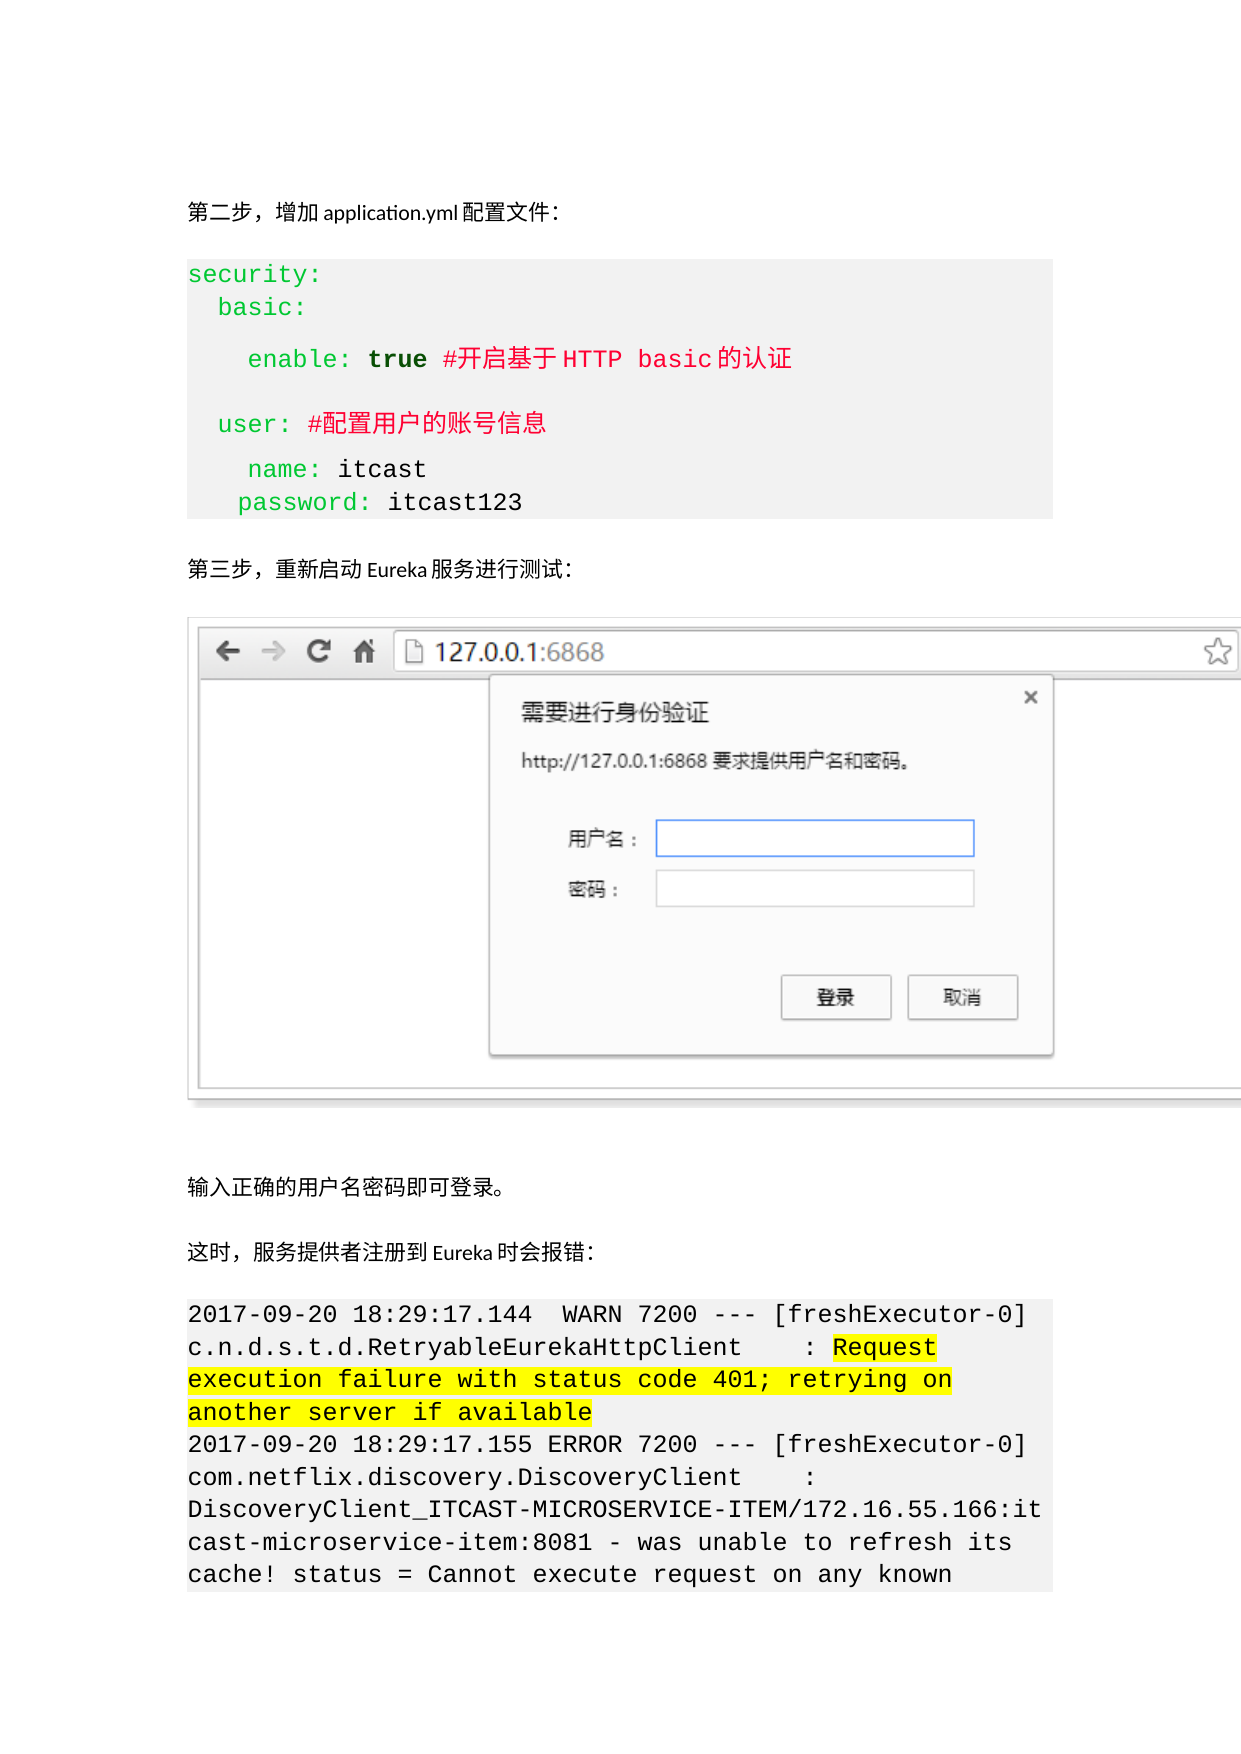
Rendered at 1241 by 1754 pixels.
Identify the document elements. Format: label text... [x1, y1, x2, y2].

text name: itcast [187, 454, 1053, 487]
text basic: [187, 292, 1053, 324]
text 第二步，增加application.yml配置文件： [187, 194, 1053, 227]
text enable: true #开启基于HTTP basic的认证 [187, 324, 1053, 389]
text 输入正确的用户名密码即可登录。 [187, 1169, 1053, 1202]
text 第三步，重新启动Eureka服务进行测试： [187, 552, 1053, 584]
picture [187, 617, 1241, 1108]
text user: #配置用户的账号信息 [187, 389, 1053, 454]
text security: [187, 259, 1053, 292]
text password: itcast123 [187, 487, 1053, 519]
text 这时，服务提供者注册到Eureka时会报错： [187, 1234, 1053, 1267]
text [187, 1429, 1053, 1592]
text 2017-09-20 18:29:17.144 WARN 7200 --- [freshExecutor-0] c.n.d.s.t.d.RetryableEurekaHttpClient : Request execution failure with status code 401; retrying on another server if available [187, 1299, 1053, 1429]
